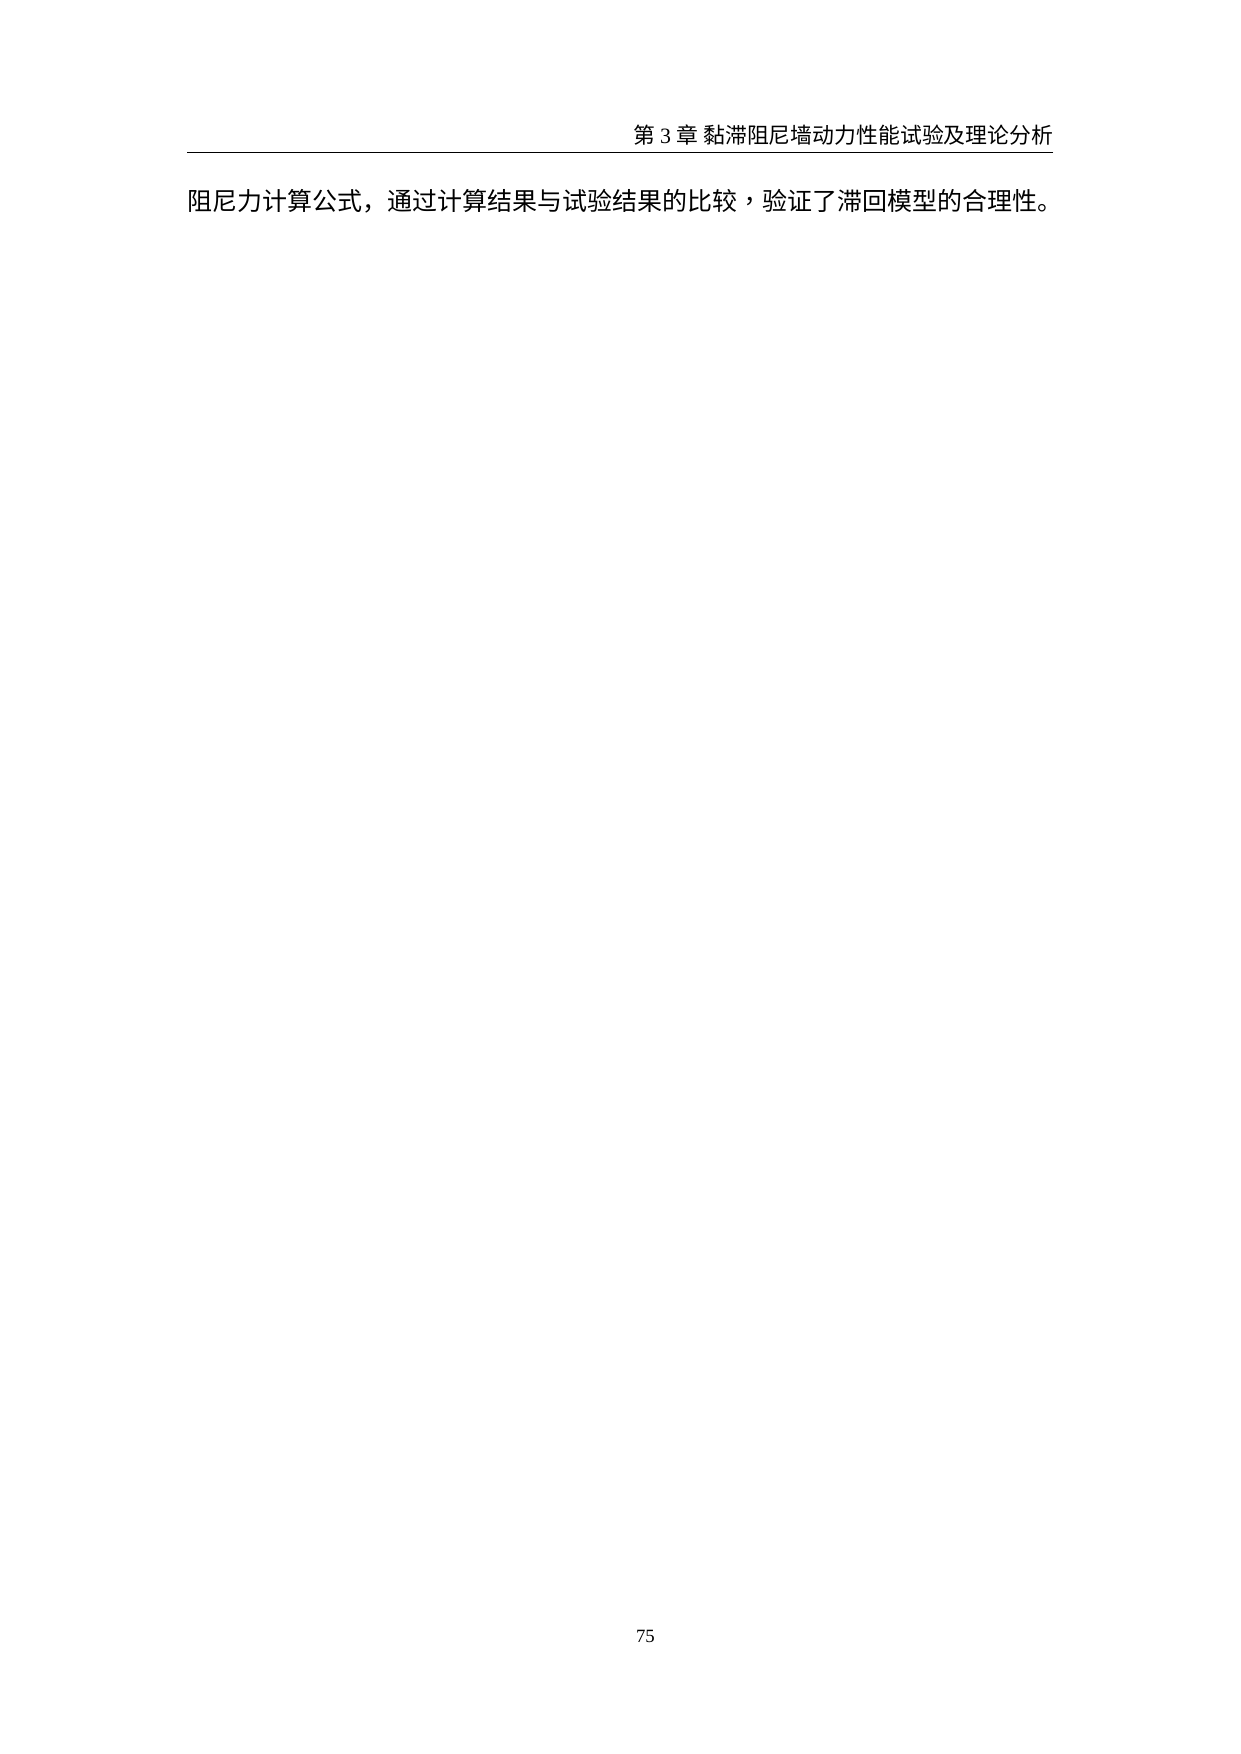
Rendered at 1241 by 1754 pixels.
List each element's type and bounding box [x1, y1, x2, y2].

list [187, 166, 1053, 233]
